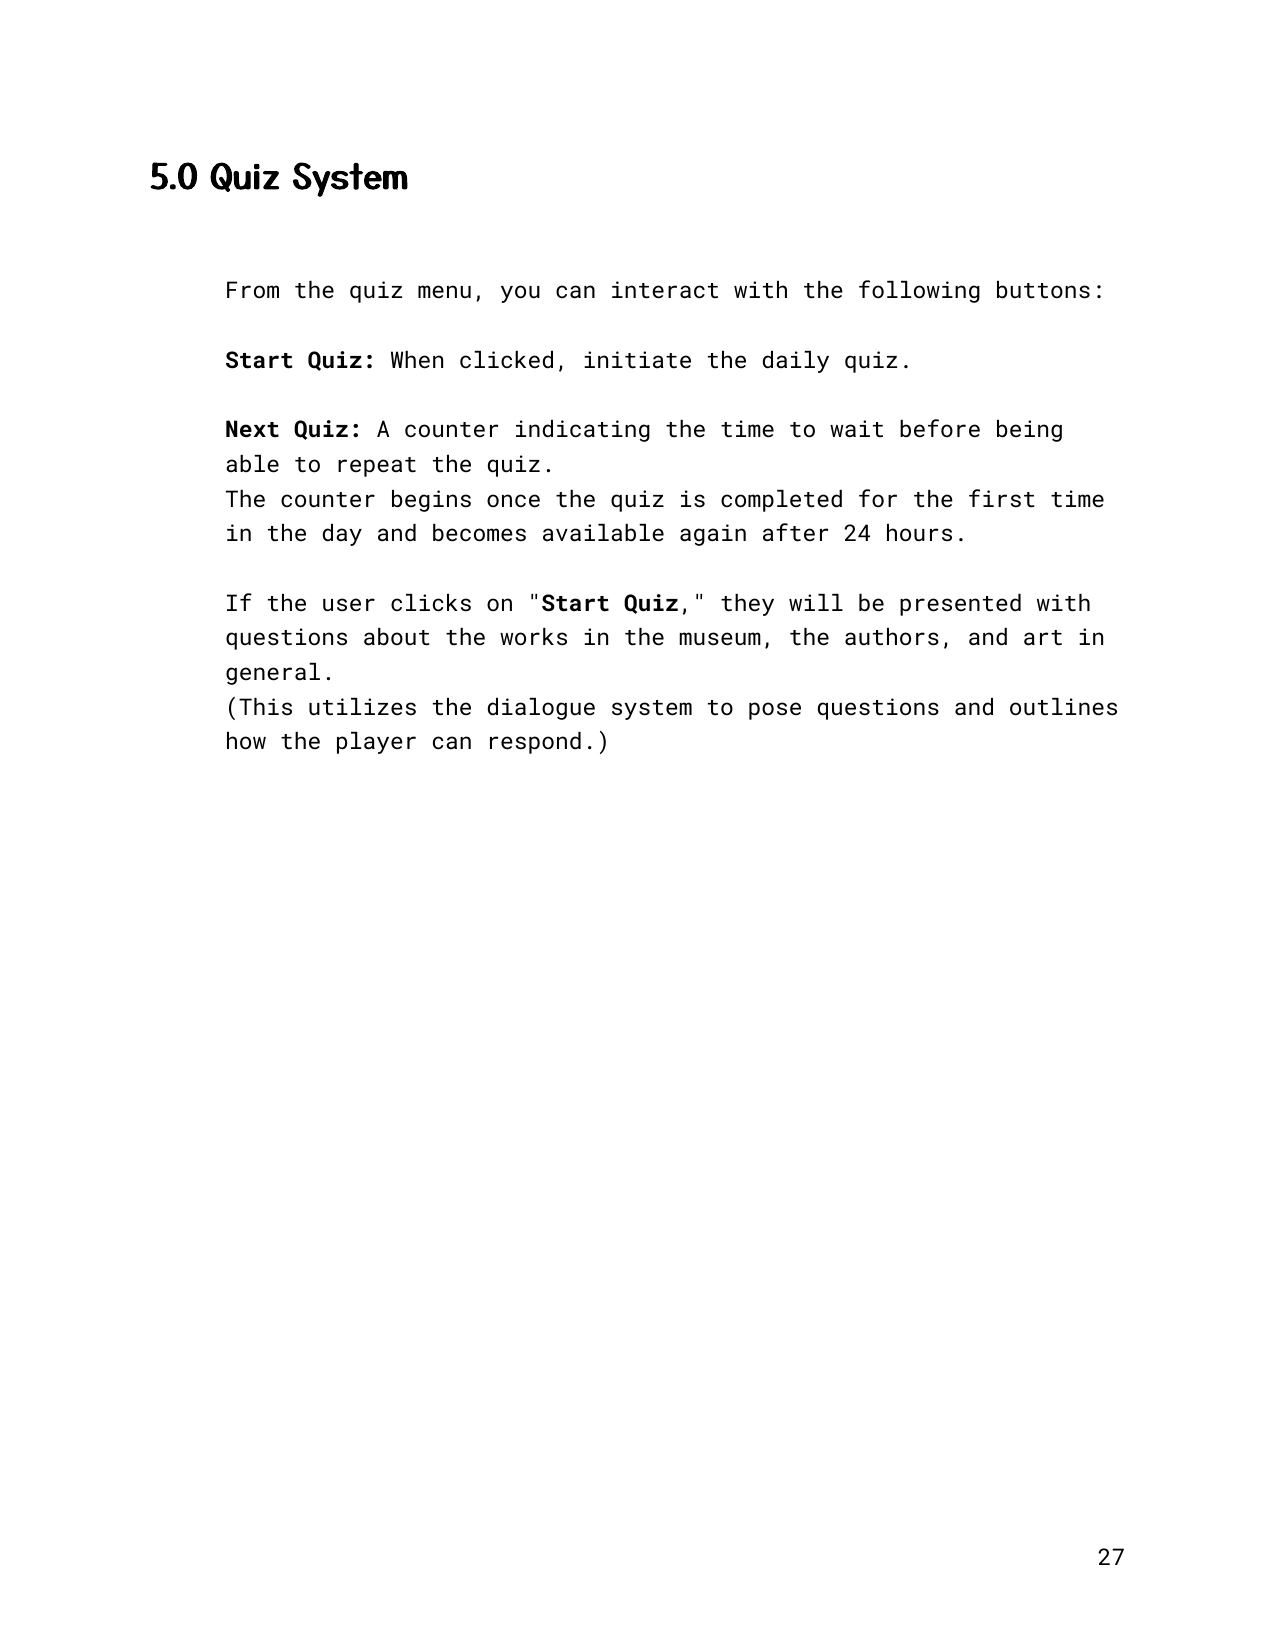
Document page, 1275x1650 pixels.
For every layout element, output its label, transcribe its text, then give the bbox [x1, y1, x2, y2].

text (This utilizes the dialogue system to pose questions and outlines how the player can respond.) [225, 691, 1125, 756]
text The counter begins once the quiz is completed for the first time in the day and becomes available again after 24 hours. [225, 483, 1125, 548]
text Start Quiz: When clicked, initiate the daily quiz. [225, 344, 1125, 374]
text Next Quiz: A counter indicating the time to wait before being able to repeat the quiz. [225, 413, 1125, 478]
text From the quiz menu, you can interact with the following buttons: [225, 275, 1125, 305]
subtitle 5.0 Quiz System [150, 150, 1125, 198]
text If the user clicks on "Start Quiz," they will be presented with questions about the works in the museum, the authors, and art in general. [225, 587, 1125, 687]
